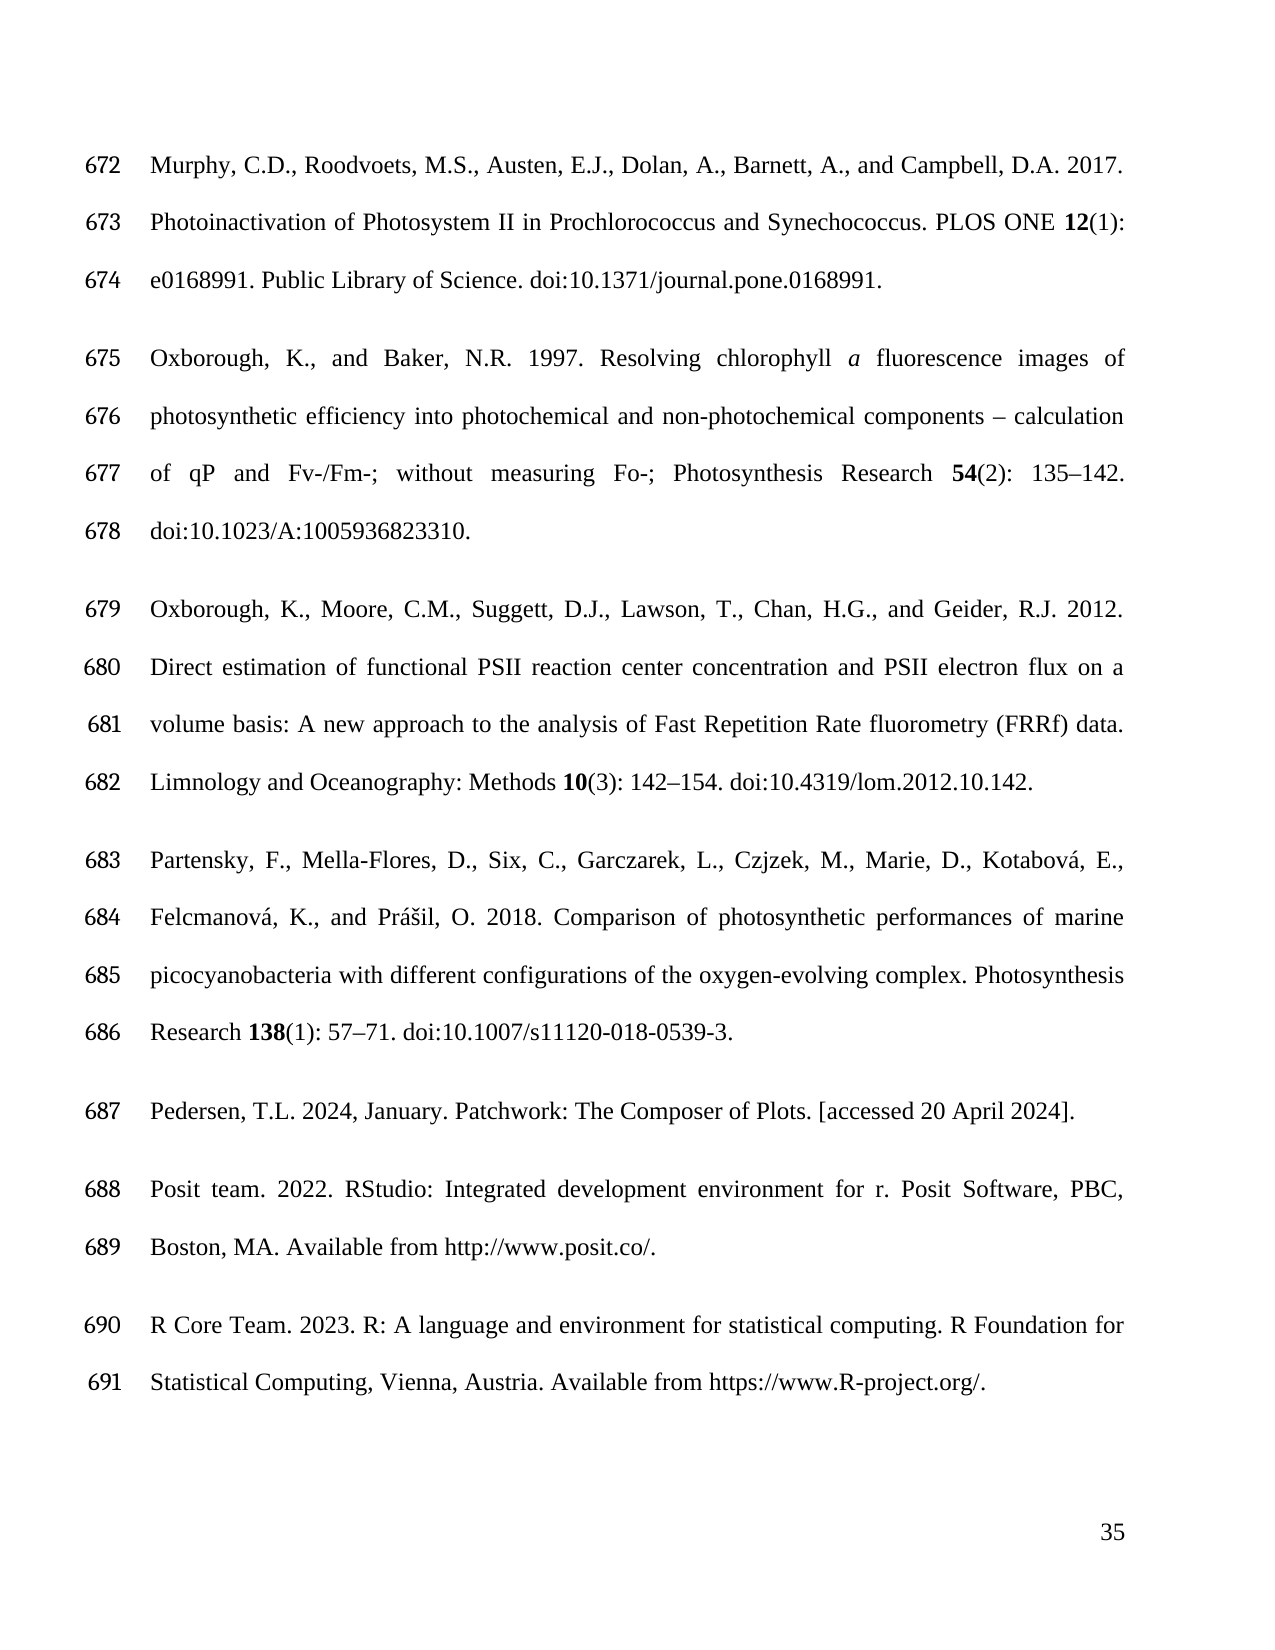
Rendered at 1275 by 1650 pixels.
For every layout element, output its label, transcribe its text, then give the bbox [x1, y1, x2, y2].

text Posit team. 2022. RStudio: Integrated development environment for r. Posit Software, PBC, Boston, MA. Available from http://www.posit.co/. [150, 1174, 1125, 1260]
text R Core Team. 2023. R: A language and environment for statistical computing. R Foundation for Statistical Computing, Vienna, Austria. Available from https://www.R-project.org/. [150, 1310, 1125, 1396]
text Oxborough, K., and Baker, N.R. 1997. Resolving chlorophyll a fluorescence images of photosynthetic efficiency into photochemical and non-photochemical components – calculation of qP and Fv-/Fm-; without measuring Fo-; Photosynthesis Research 54(2): 135–142. doi:10.1023/A:1005936823310. [150, 343, 1125, 544]
text Oxborough, K., Moore, C.M., Suggett, D.J., Lawson, T., Chan, H.G., and Geider, R.J. 2012. Direct estimation of functional PSII reaction center concentration and PSII electron flux on a volume basis: A new approach to the analysis of Fast Repetition Rate fluorometry (FRRf) data. Limnology and Oceanography: Methods 10(3): 142–154. doi:10.4319/lom.2012.10.142. [150, 594, 1125, 795]
text Murphy, C.D., Roodvoets, M.S., Austen, E.J., Dolan, A., Barnett, A., and Campbell, D.A. 2017. Photoinactivation of Photosystem II in Prochlorococcus and Synechococcus. PLOS ONE 12(1): e0168991. Public Library of Science. doi:10.1371/journal.pone.0168991. [150, 150, 1125, 294]
text Pedersen, T.L. 2024, January. Patchwork: The Composer of Plots. [accessed 20 April 2024]. [150, 1096, 1125, 1124]
text Partensky, F., Mella-Flores, D., Six, C., Garczarek, L., Czjzek, M., Marie, D., Kotabová, E., Felcmanová, K., and Prášil, O. 2018. Comparison of photosynthetic performances of marine picocyanobacteria with different configurations of the oxygen-evolving complex. Photosynthesis Research 138(1): 57–71. doi:10.1007/s11120-018-0539-3. [150, 845, 1125, 1046]
